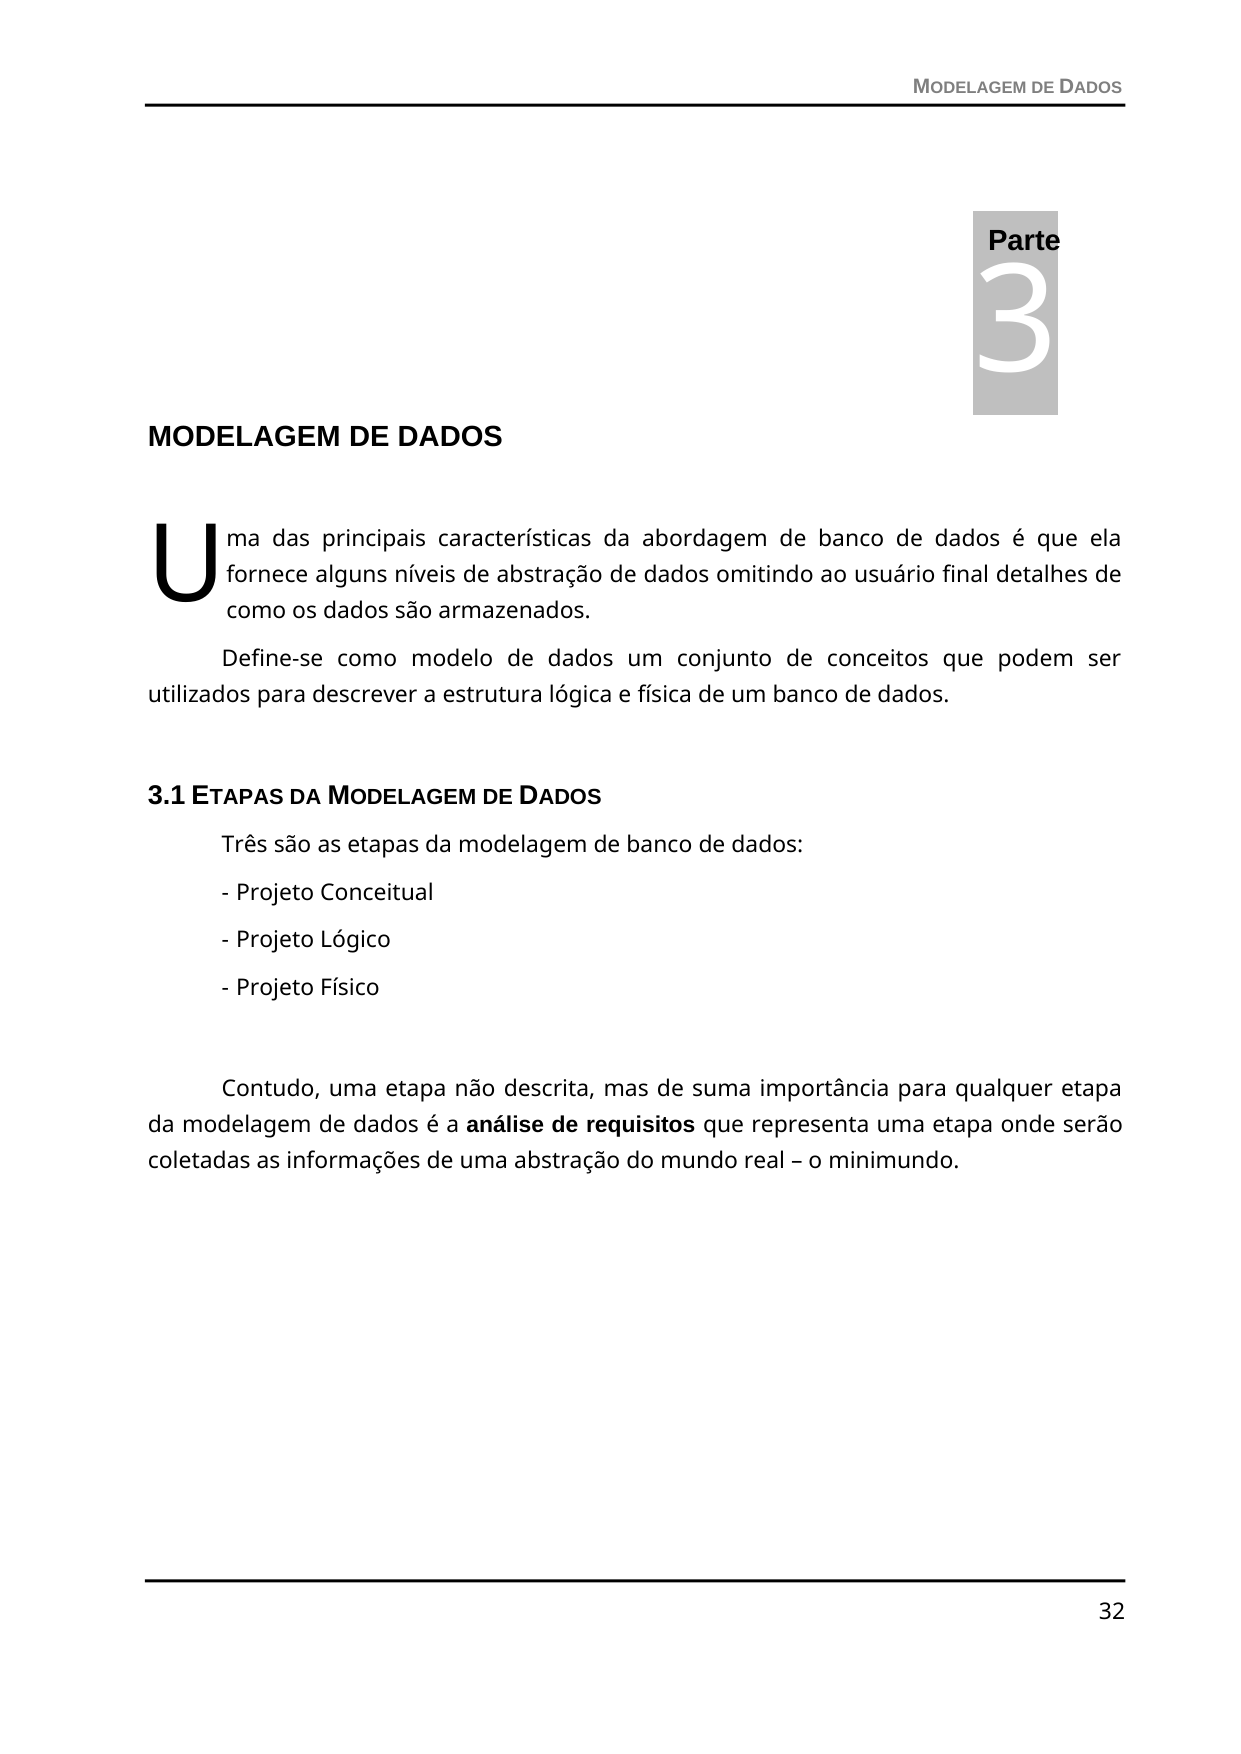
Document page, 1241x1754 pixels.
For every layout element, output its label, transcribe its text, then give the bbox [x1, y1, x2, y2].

list Projeto Lógico [221, 923, 1163, 954]
text MODELAGEM DE DADOS [148, 419, 1163, 453]
text Parte [121, 223, 1061, 256]
text ma das principais características da abordagem de banco de dados é que ela fornece alguns níveis de abstração de dados omitindo ao usuário final detalhes de como os dados são armazenados. [226, 522, 1123, 625]
list Projeto Conceitual [221, 876, 1163, 907]
text Contudo, uma etapa não descrita, mas de suma importância para qualquer etapa da modelagem de dados é a análise de requisitos que representa uma etapa onde serão coletadas as informações de uma abstração do mundo real – o minimundo. [148, 1072, 1123, 1176]
text Define-se como modelo de dados um conjunto de conceitos que podem ser utilizados para descrever a estrutura lógica e física de um banco de dados. [148, 642, 1123, 709]
list Projeto Físico [221, 971, 1163, 1002]
list ETAPAS DA MODELAGEM DE DADOS [148, 779, 1163, 811]
text Três são as etapas da modelagem de banco de dados: [221, 828, 1163, 859]
